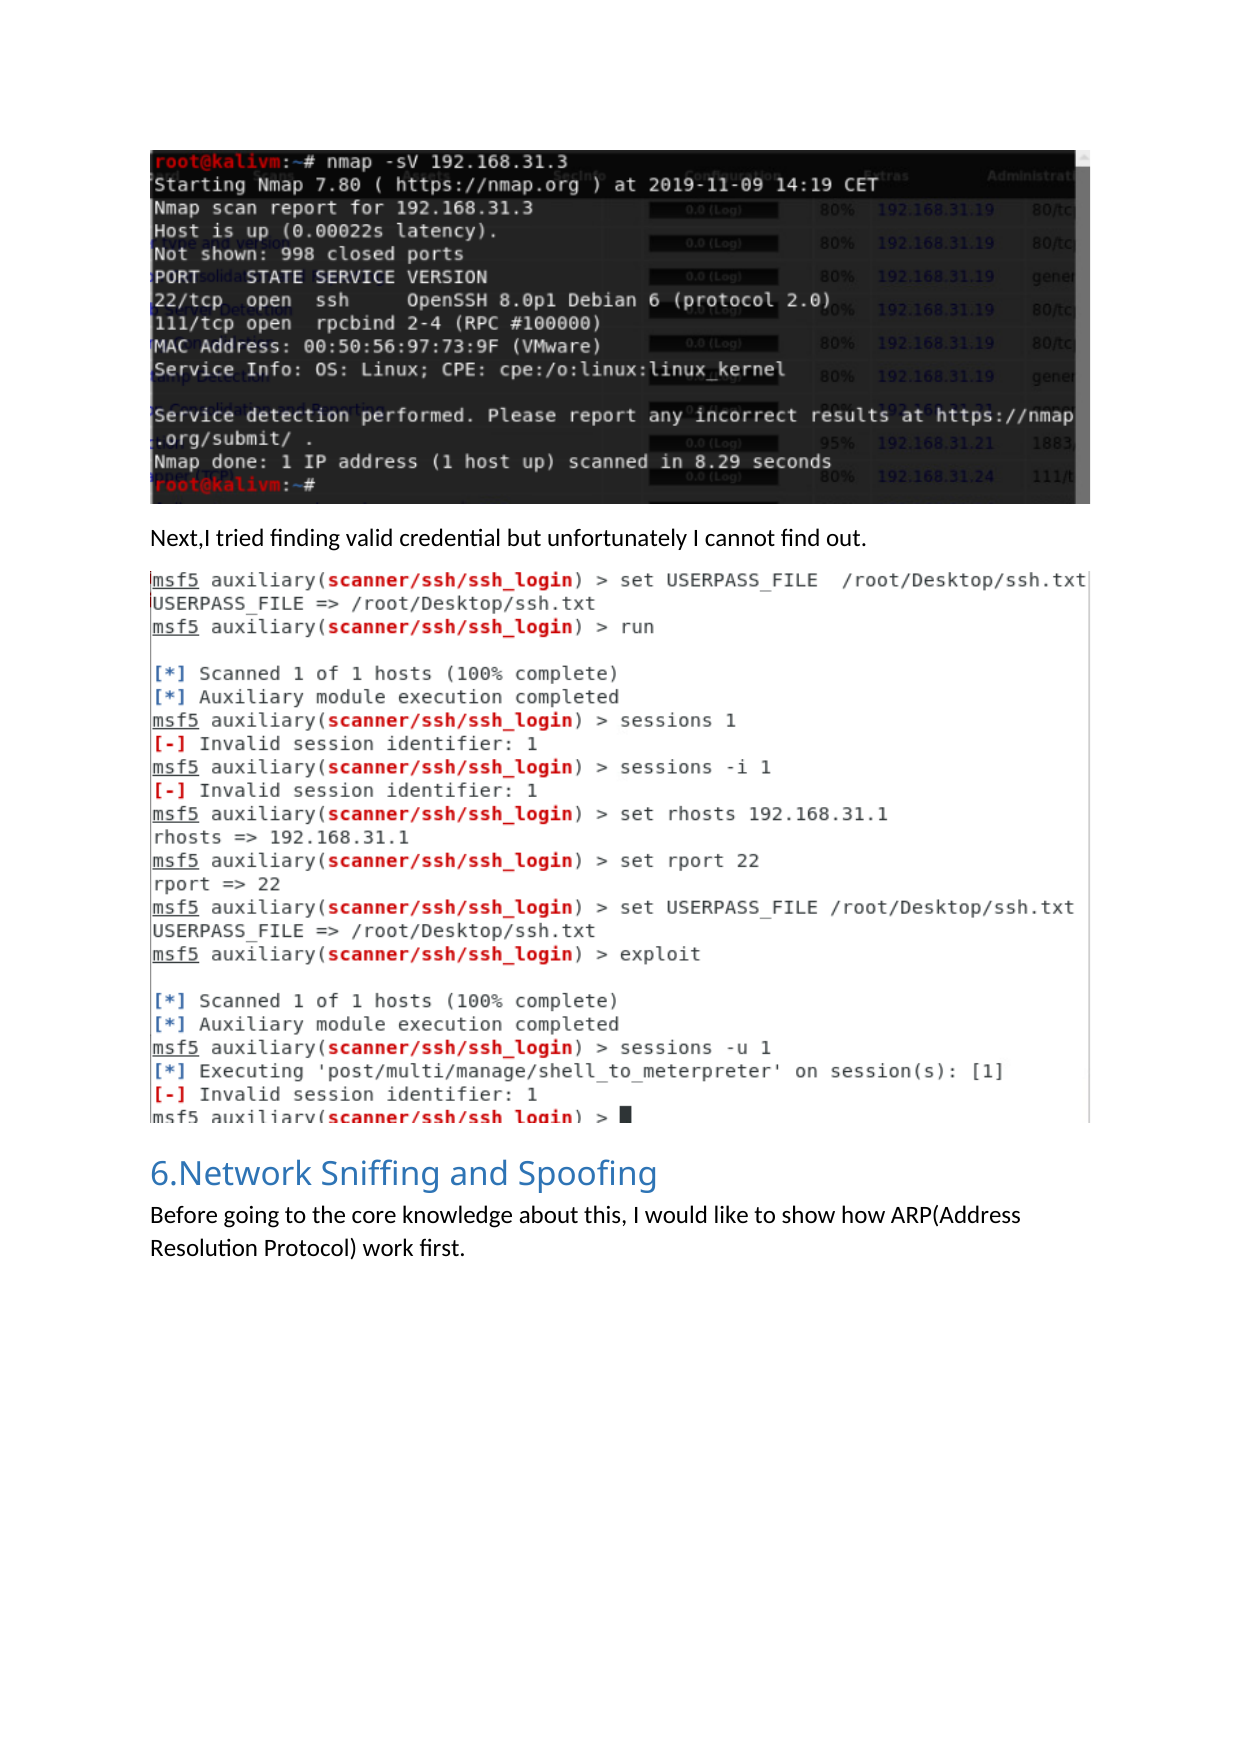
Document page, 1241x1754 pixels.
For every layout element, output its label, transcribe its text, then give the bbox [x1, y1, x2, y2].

picture [150, 571, 1091, 1123]
text Before going to the core knowledge about this, I would like to show how ARP(Address Resolution Protocol) work first. [150, 1199, 1090, 1263]
subtitle 6.Network Sniffing and Spoofing [150, 1150, 1090, 1196]
picture [150, 150, 1091, 504]
text Next,I tried finding valid credential but unfortunately I cannot find out. [150, 522, 1090, 553]
